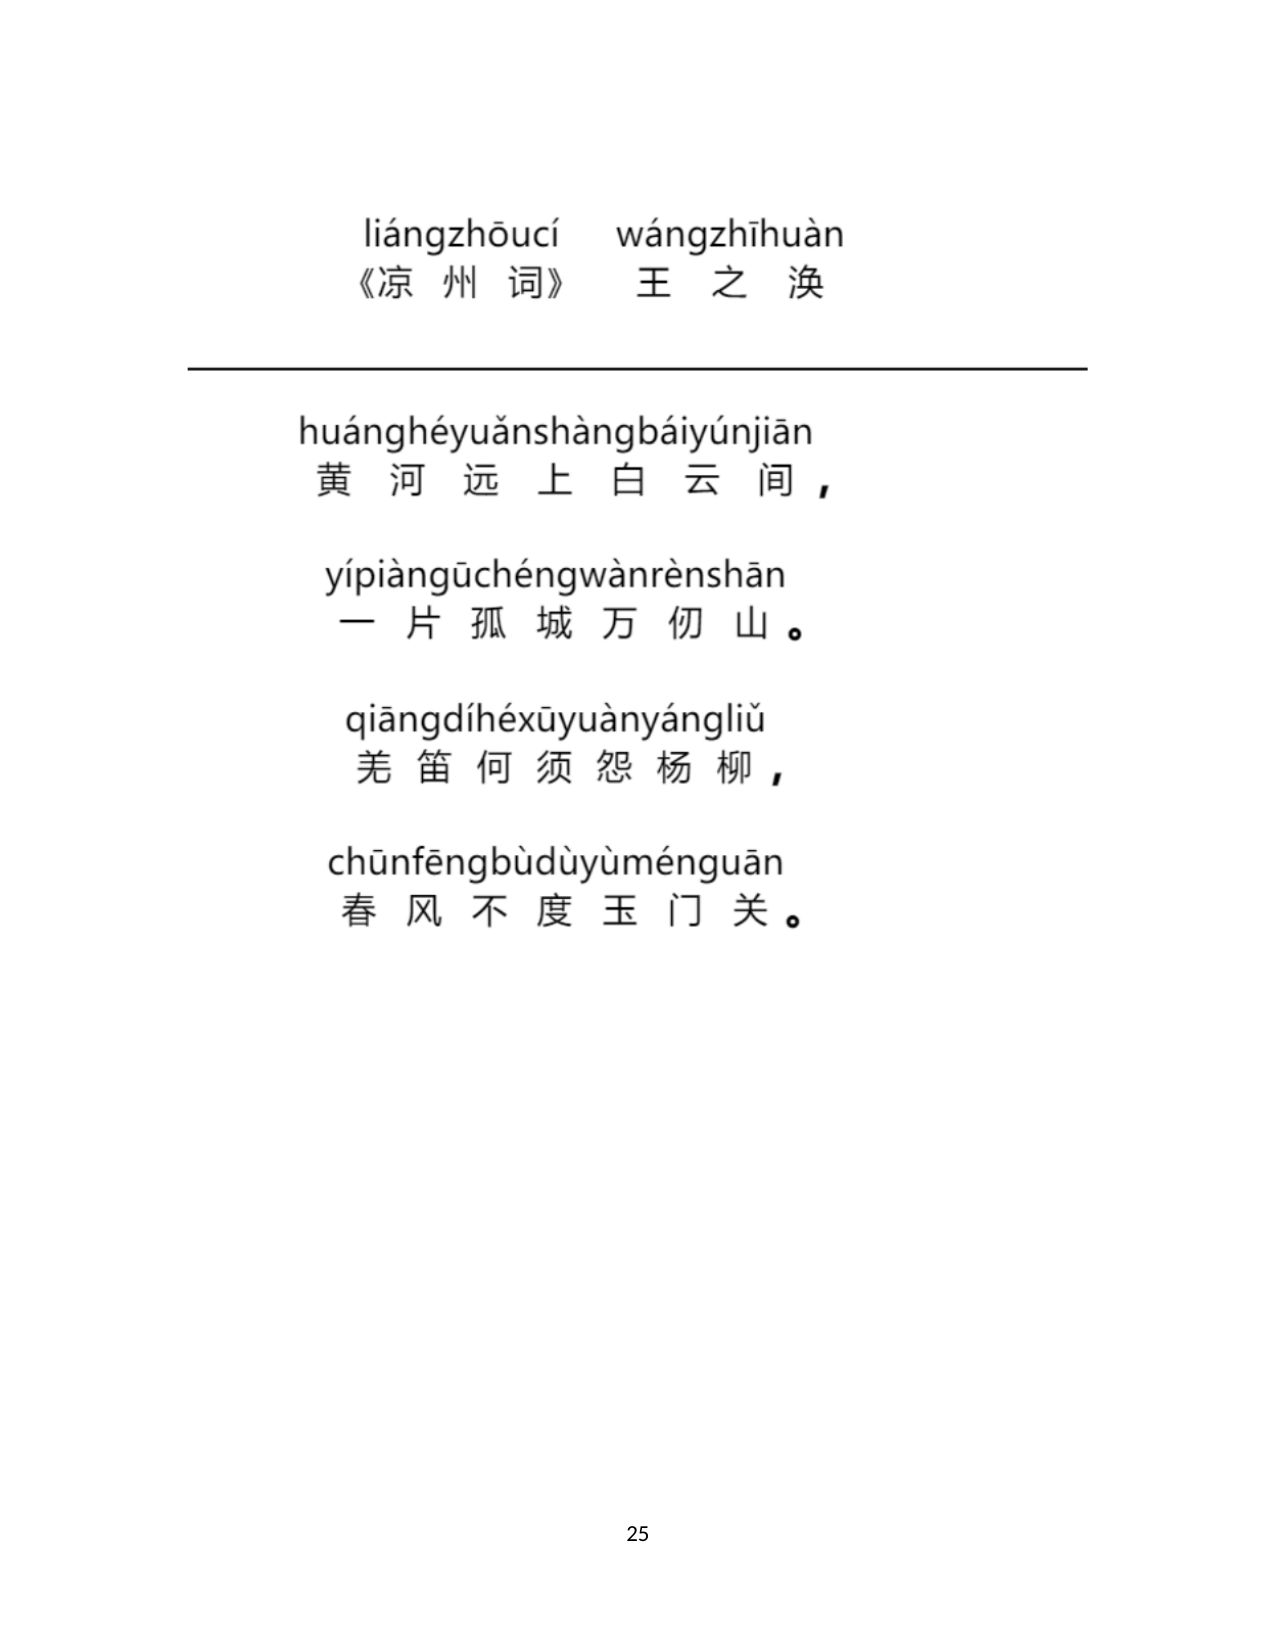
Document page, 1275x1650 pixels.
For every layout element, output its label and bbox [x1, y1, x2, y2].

picture [187, 150, 1088, 1036]
